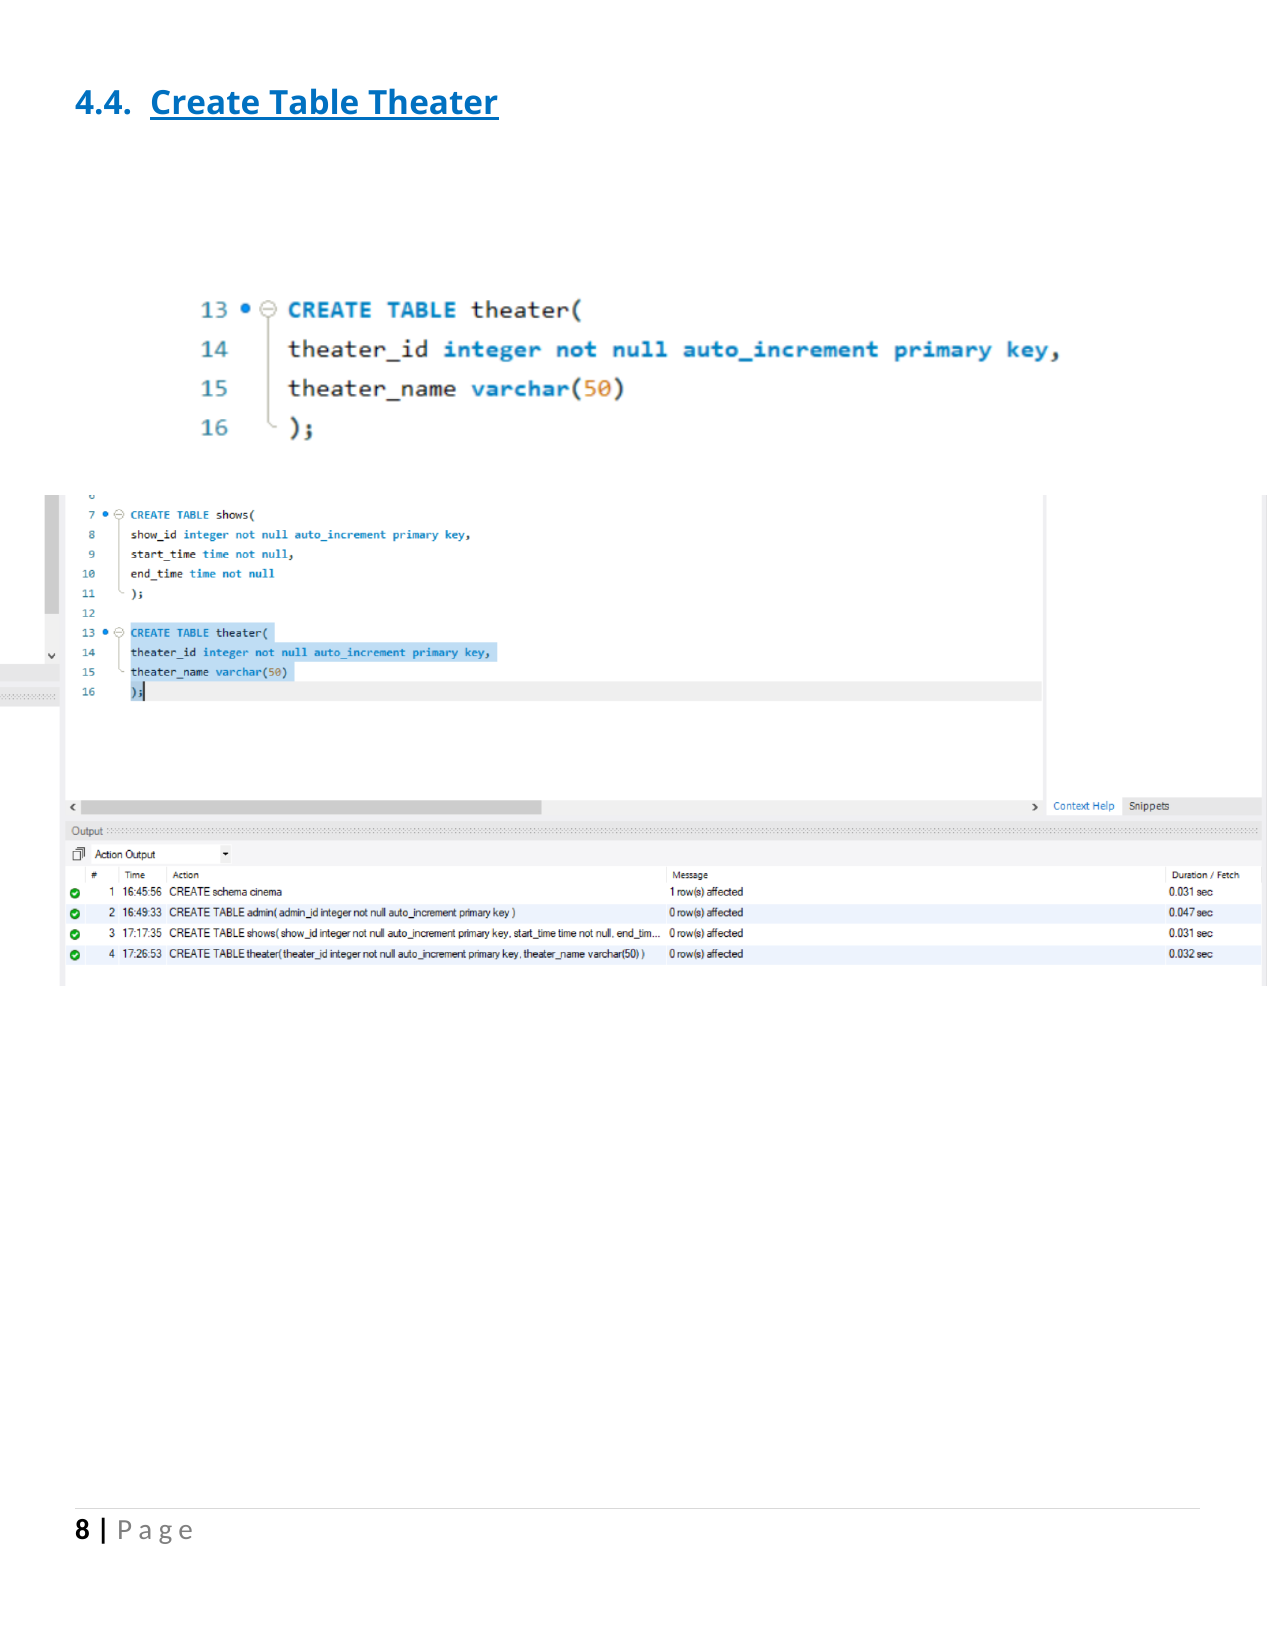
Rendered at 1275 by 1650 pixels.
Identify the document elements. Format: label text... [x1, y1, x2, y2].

picture [193, 294, 1082, 452]
picture [0, 495, 1267, 986]
subtitle Create Table Theater [75, 79, 1200, 124]
